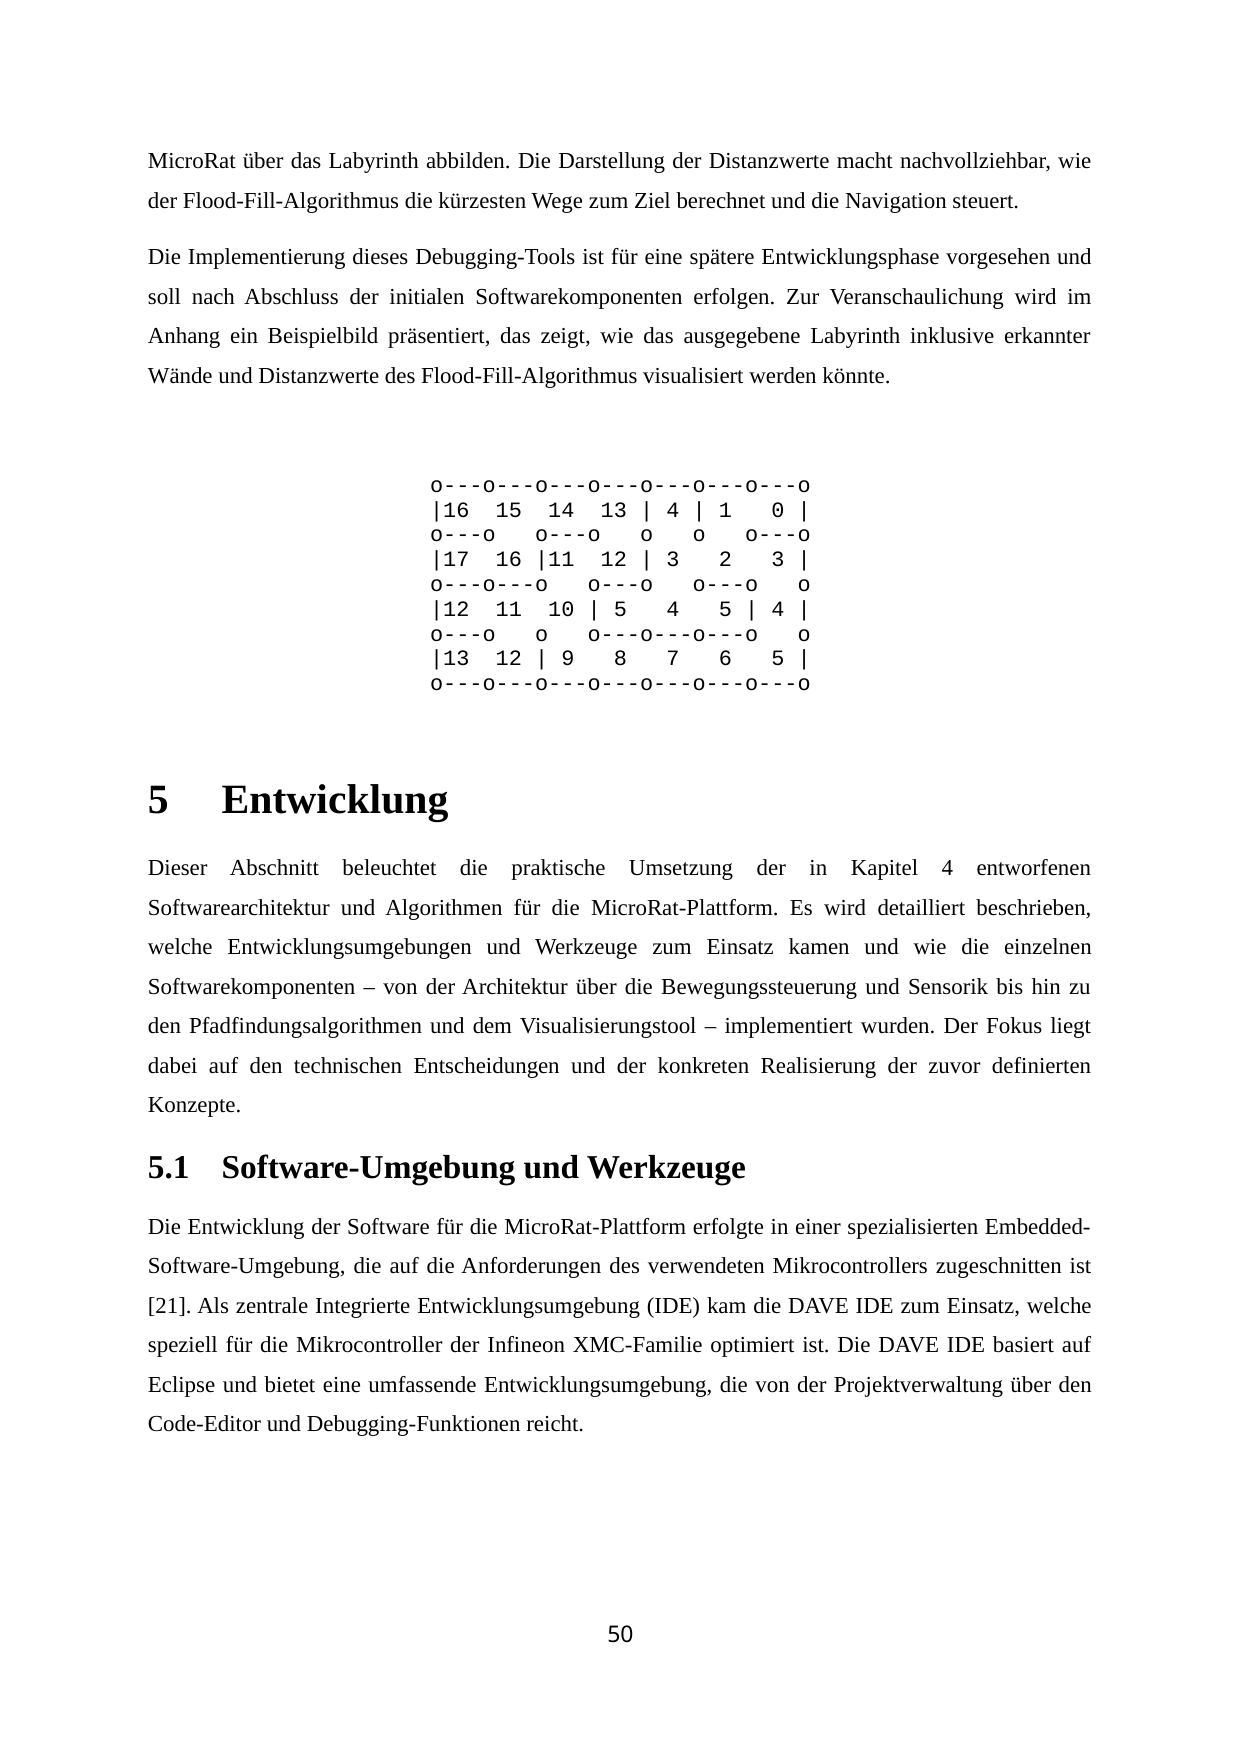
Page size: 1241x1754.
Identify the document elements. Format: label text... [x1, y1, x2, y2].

text |13 12 | 9 8 7 6 5 | [148, 647, 1093, 672]
text |16 15 14 13 | 4 | 1 0 | [148, 499, 1093, 523]
text |17 16 |11 12 | 3 2 3 | [148, 548, 1093, 573]
text o---o o o---o---o---o o [148, 623, 1093, 647]
text o---o---o---o---o---o---o---o [148, 672, 1093, 697]
subtitle 5.1 Software-Umgebung und Werkzeuge [148, 1147, 1093, 1186]
text o---o---o---o---o---o---o---o [148, 474, 1093, 499]
text Die Implementierung dieses Debugging-Tools ist für eine spätere Entwicklungsphase vorgesehen und soll nach Abschluss der initialen Softwarekomponenten erfolgen. Zur Veranschaulichung wird im Anhang ein Beispielbild präsentiert, das zeigt, wie das ausgegebene Labyrinth inklusive erkannter Wände und Distanzwerte des Flood-Fill-Algorithmus visualisiert werden könnte. [148, 243, 1093, 388]
text Die Entwicklung der Software für die MicroRat-Plattform erfolgte in einer spezialisierten Embedded-Software-Umgebung, die auf die Anforderungen des verwendeten Mikrocontrollers zugeschnitten ist [21]. Als zentrale Integrierte Entwicklungsumgebung (IDE) kam die DAVE IDE zum Einsatz, welche speziell für die Mikrocontroller der Infineon XMC-Familie optimiert ist. Die DAVE IDE basiert auf Eclipse und bietet eine umfassende Entwicklungsumgebung, die von der Projektverwaltung über den Code-Editor und Debugging-Funktionen reicht. [148, 1213, 1093, 1437]
text |12 11 10 | 5 4 5 | 4 | [148, 598, 1093, 623]
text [148, 148, 1093, 213]
text Dieser Abschnitt beleuchtet die praktische Umsetzung der in Kapitel 4 entworfenen Softwarearchitektur und Algorithmen für die MicroRat-Plattform. Es wird detailliert beschrieben, welche Entwicklungsumgebungen und Werkzeuge zum Einsatz kamen und wie die einzelnen Softwarekomponenten – von der Architektur über die Bewegungssteuerung und Sensorik bis hin zu den Pfadfindungsalgorithmen und dem Visualisierungstool – implementiert wurden. Der Fokus liegt dabei auf den technischen Entscheidungen und der konkreten Realisierung der zuvor definierten Konzepte. [148, 854, 1093, 1117]
text o---o---o o---o o---o o [148, 573, 1093, 598]
subtitle 5 Entwicklung [148, 774, 1093, 822]
text o---o o---o o o o---o [148, 523, 1093, 548]
